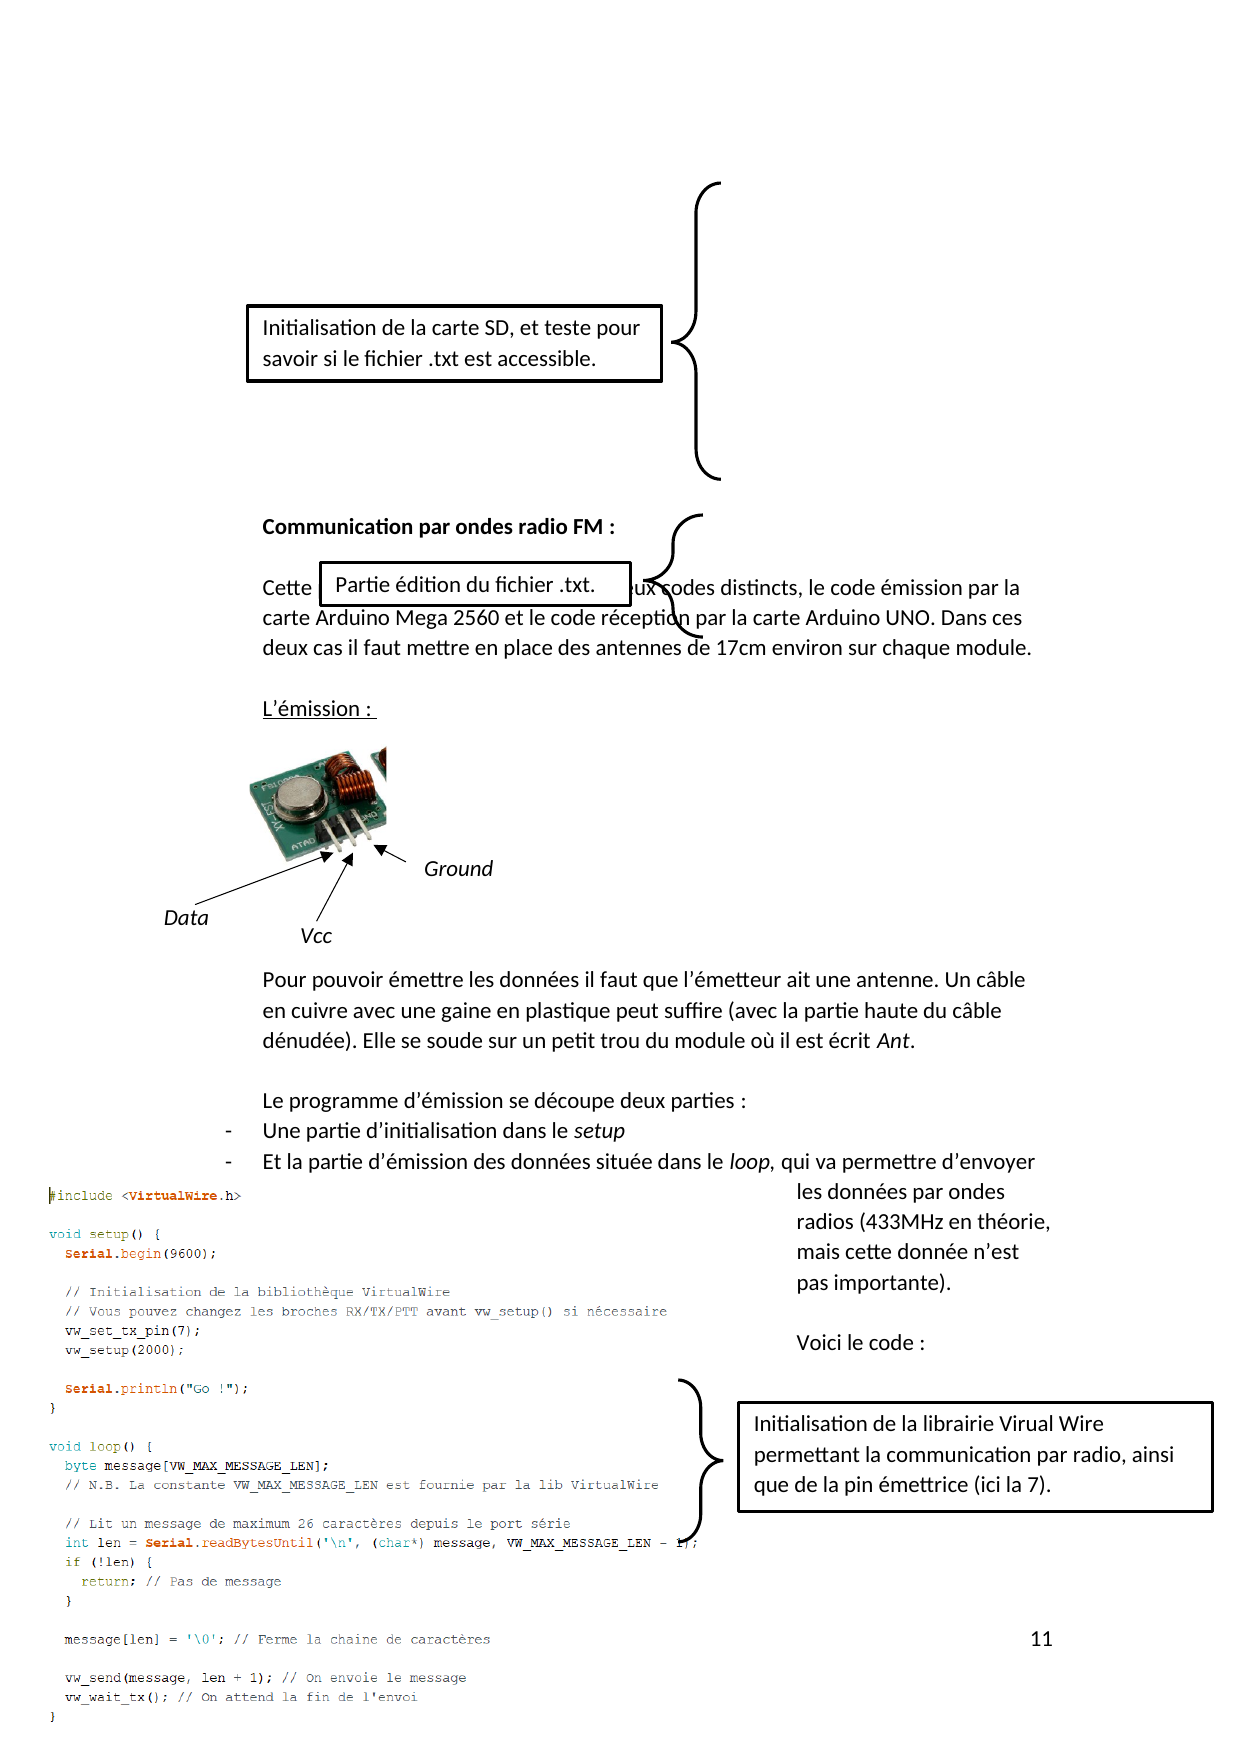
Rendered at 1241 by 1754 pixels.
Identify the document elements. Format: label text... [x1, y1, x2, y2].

list Et la partie d’émission des données située dans le loop, qui va permettre d’envoyer les données par ondes radios (433MHz en théorie, mais cette donnée n’est pas importante). [225, 1147, 1053, 1296]
list L’émission : [262, 694, 1053, 722]
picture [42, 1187, 703, 1754]
list Voici le code : [703, 1328, 1053, 1356]
list Une partie d’initialisation dans le setup [225, 1117, 1053, 1145]
list Le programme d’émission se découpe deux parties : [262, 1086, 1053, 1114]
list Cette partie communication contient deux codes distincts, le code émission par la carte Arduino Mega 2560 et le code réception par la carte Arduino UNO. Dans ces deux cas il faut mettre en place des antennes de 17cm environ sur chaque module. [262, 573, 1053, 661]
picture [249, 744, 387, 866]
list Communication par ondes radio FM : [262, 512, 1053, 541]
list Pour pouvoir émettre les données il faut que l’émetteur ait une antenne. Un câble en cuivre avec une gaine en plastique peut suffire (avec la partie haute du câble dénudée). Elle se soude sur un petit trou du module où il est écrit Ant. [262, 966, 1053, 1054]
